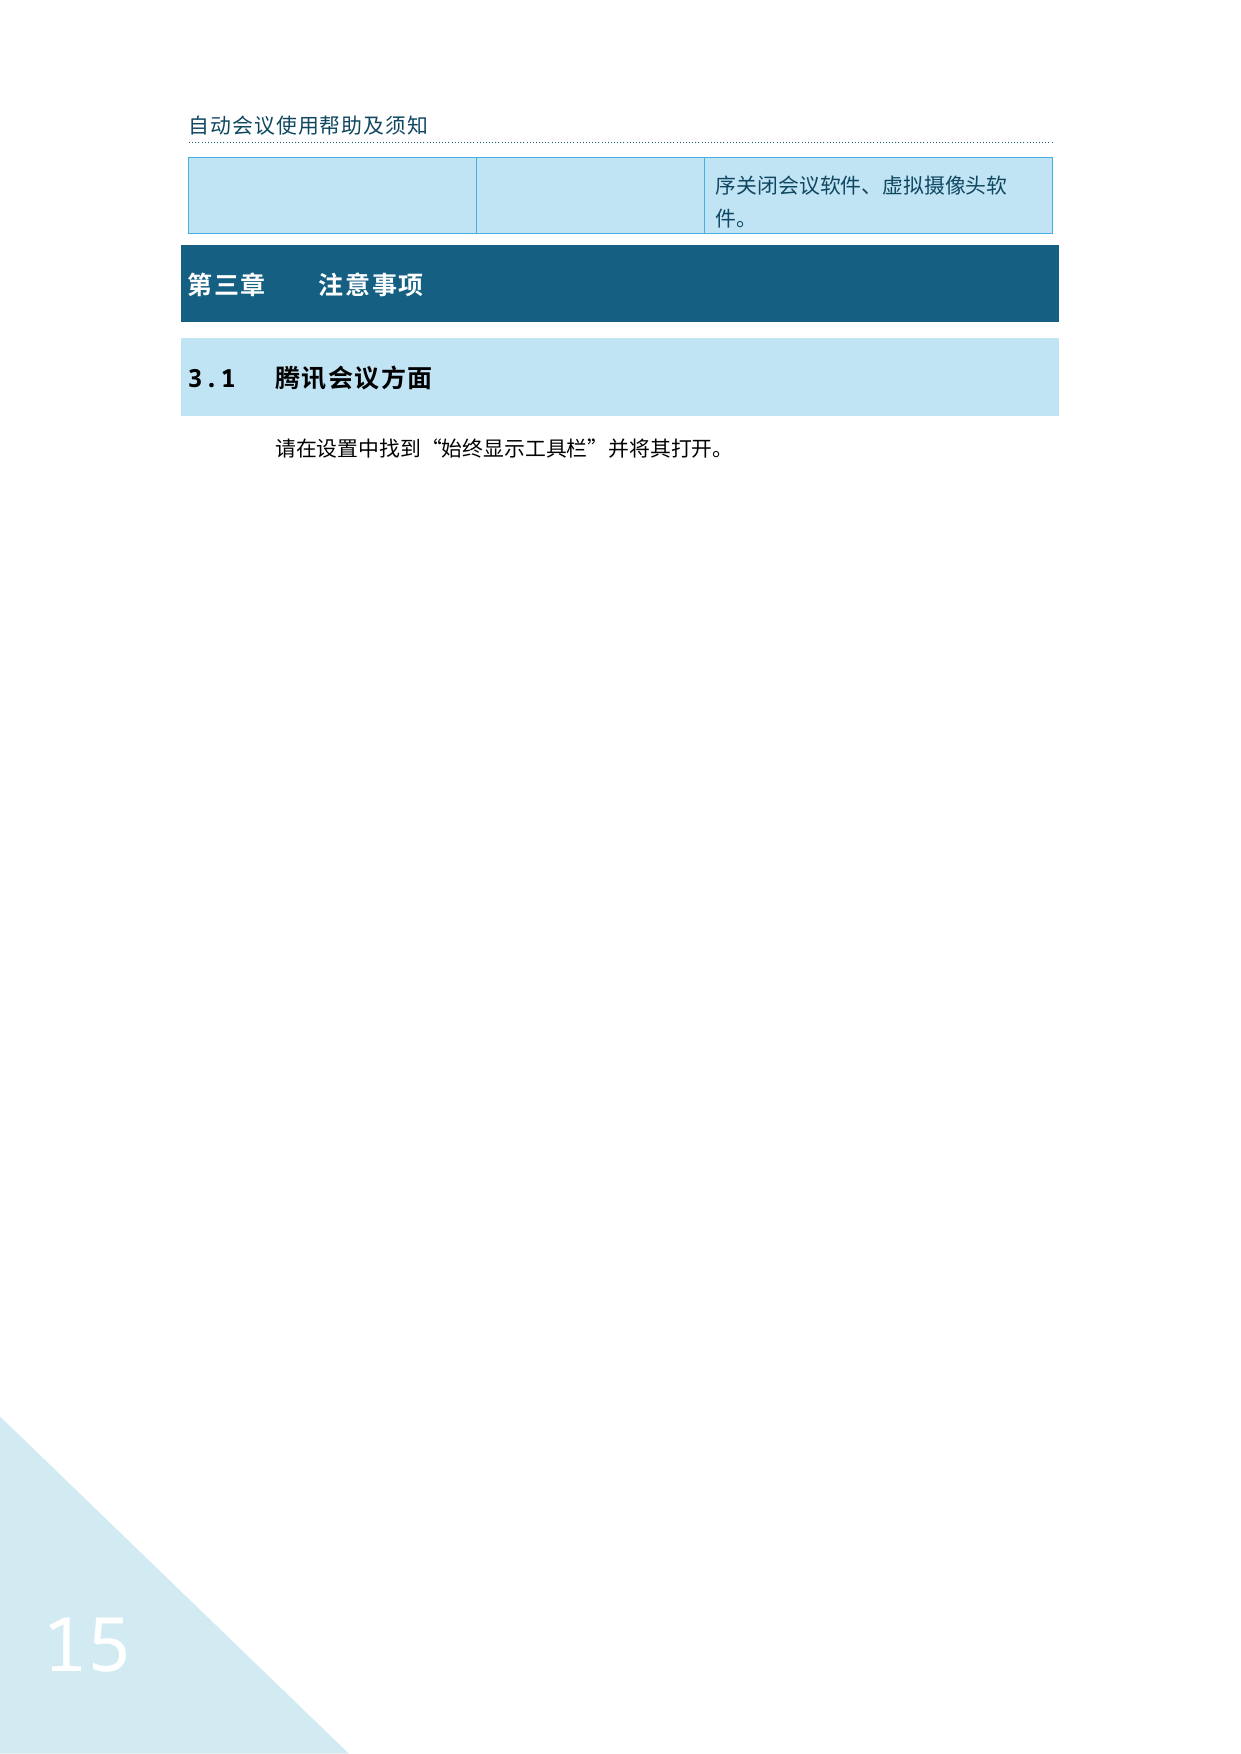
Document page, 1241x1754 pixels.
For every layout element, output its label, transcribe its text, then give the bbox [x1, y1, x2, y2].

subtitle 3.1 腾讯会议方面 [188, 344, 1053, 409]
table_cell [705, 158, 1052, 233]
table_cell Type [189, 158, 476, 233]
table_cell 时间类型 [477, 158, 704, 233]
subtitle 第三章 注意事项 [188, 251, 1053, 316]
text 请在设置中找到“始终显示工具栏”并将其打开。 [231, 431, 1053, 464]
